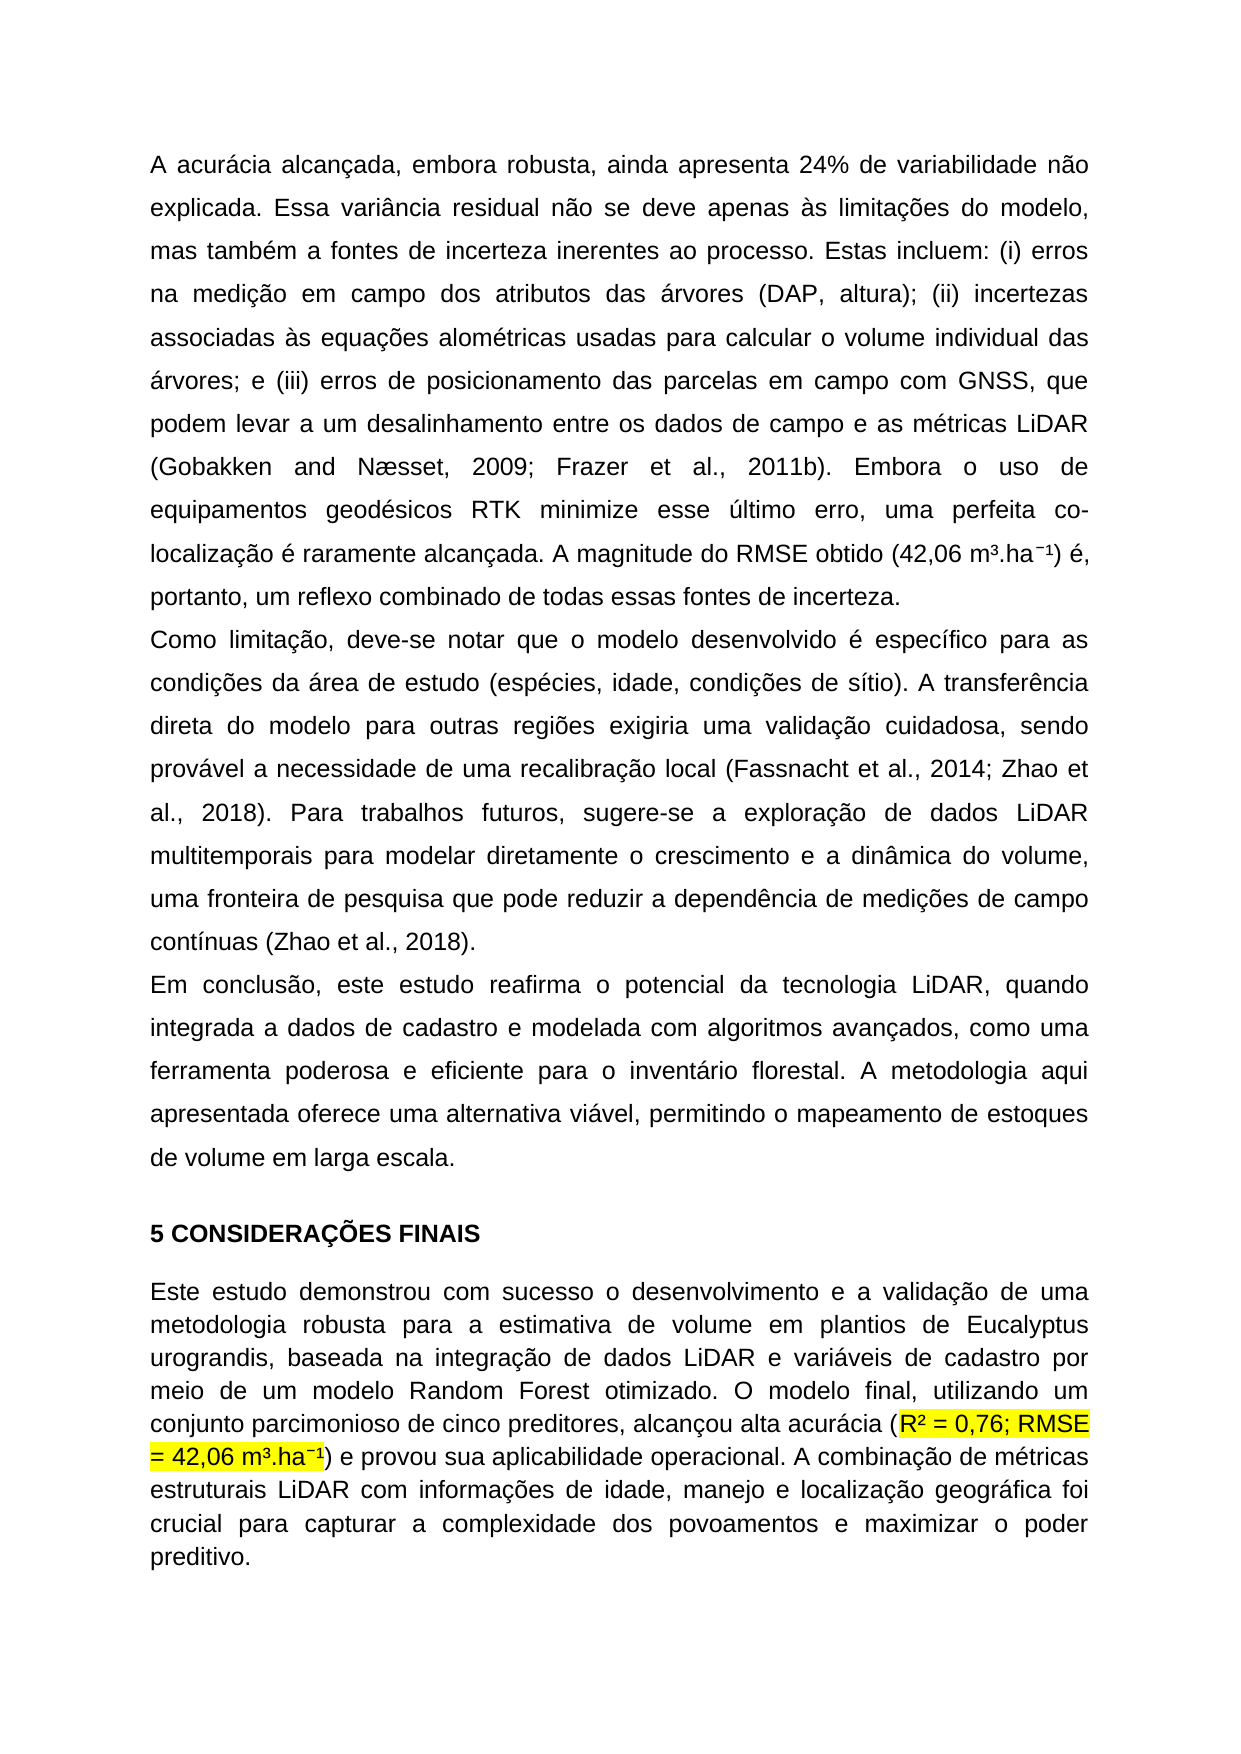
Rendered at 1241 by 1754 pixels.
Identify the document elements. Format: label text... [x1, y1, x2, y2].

text Em conclusão, este estudo reafirma o potencial da tecnologia LiDAR, quando integrada a dados de cadastro e modelada com algoritmos avançados, como uma ferramenta poderosa e eficiente para o inventário florestal. A metodologia aqui apresentada oferece uma alternativa viável, permitindo o mapeamento de estoques de volume em larga escala. [150, 970, 1090, 1171]
text Este estudo demonstrou com sucesso o desenvolvimento e a validação de uma metodologia robusta para a estimativa de volume em plantios de Eucalyptus urograndis, baseada na integração de dados LiDAR e variáveis de cadastro por meio de um modelo Random Forest otimizado. O modelo final, utilizando um conjunto parcimonioso de cinco preditores, alcançou alta acurácia (R² = 0,76; RMSE = 42,06 m³.ha⁻¹) e provou sua aplicabilidade operacional. A combinação de métricas estruturais LiDAR com informações de idade, manejo e localização geográfica foi crucial para capturar a complexidade dos povoamentos e maximizar o poder preditivo. [150, 1277, 1090, 1570]
text 5 CONSIDERAÇÕES FINAIS [150, 1219, 1090, 1247]
text A acurácia alcançada, embora robusta, ainda apresenta 24% de variabilidade não explicada. Essa variância residual não se deve apenas às limitações do modelo, mas também a fontes de incerteza inerentes ao processo. Estas incluem: (i) erros na medição em campo dos atributos das árvores (DAP, altura); (ii) incertezas associadas às equações alométricas usadas para calcular o volume individual das árvores; e (iii) erros de posicionamento das parcelas em campo com GNSS, que podem levar a um desalinhamento entre os dados de campo e as métricas LiDAR (Gobakken and Næsset, 2009; Frazer et al., 2011b). Embora o uso de equipamentos geodésicos RTK minimize esse último erro, uma perfeita co-localização é raramente alcançada. A magnitude do RMSE obtido (42,06 m³.ha⁻¹) é, portanto, um reflexo combinado de todas essas fontes de incerteza. [150, 150, 1090, 611]
text Como limitação, deve-se notar que o modelo desenvolvido é específico para as condições da área de estudo (espécies, idade, condições de sítio). A transferência direta do modelo para outras regiões exigiria uma validação cuidadosa, sendo provável a necessidade de uma recalibração local (Fassnacht et al., 2014; Zhao et al., 2018). Para trabalhos futuros, sugere-se a exploração de dados LiDAR multitemporais para modelar diretamente o crescimento e a dinâmica do volume, uma fronteira de pesquisa que pode reduzir a dependência de medições de campo contínuas (Zhao et al., 2018). [150, 625, 1090, 956]
